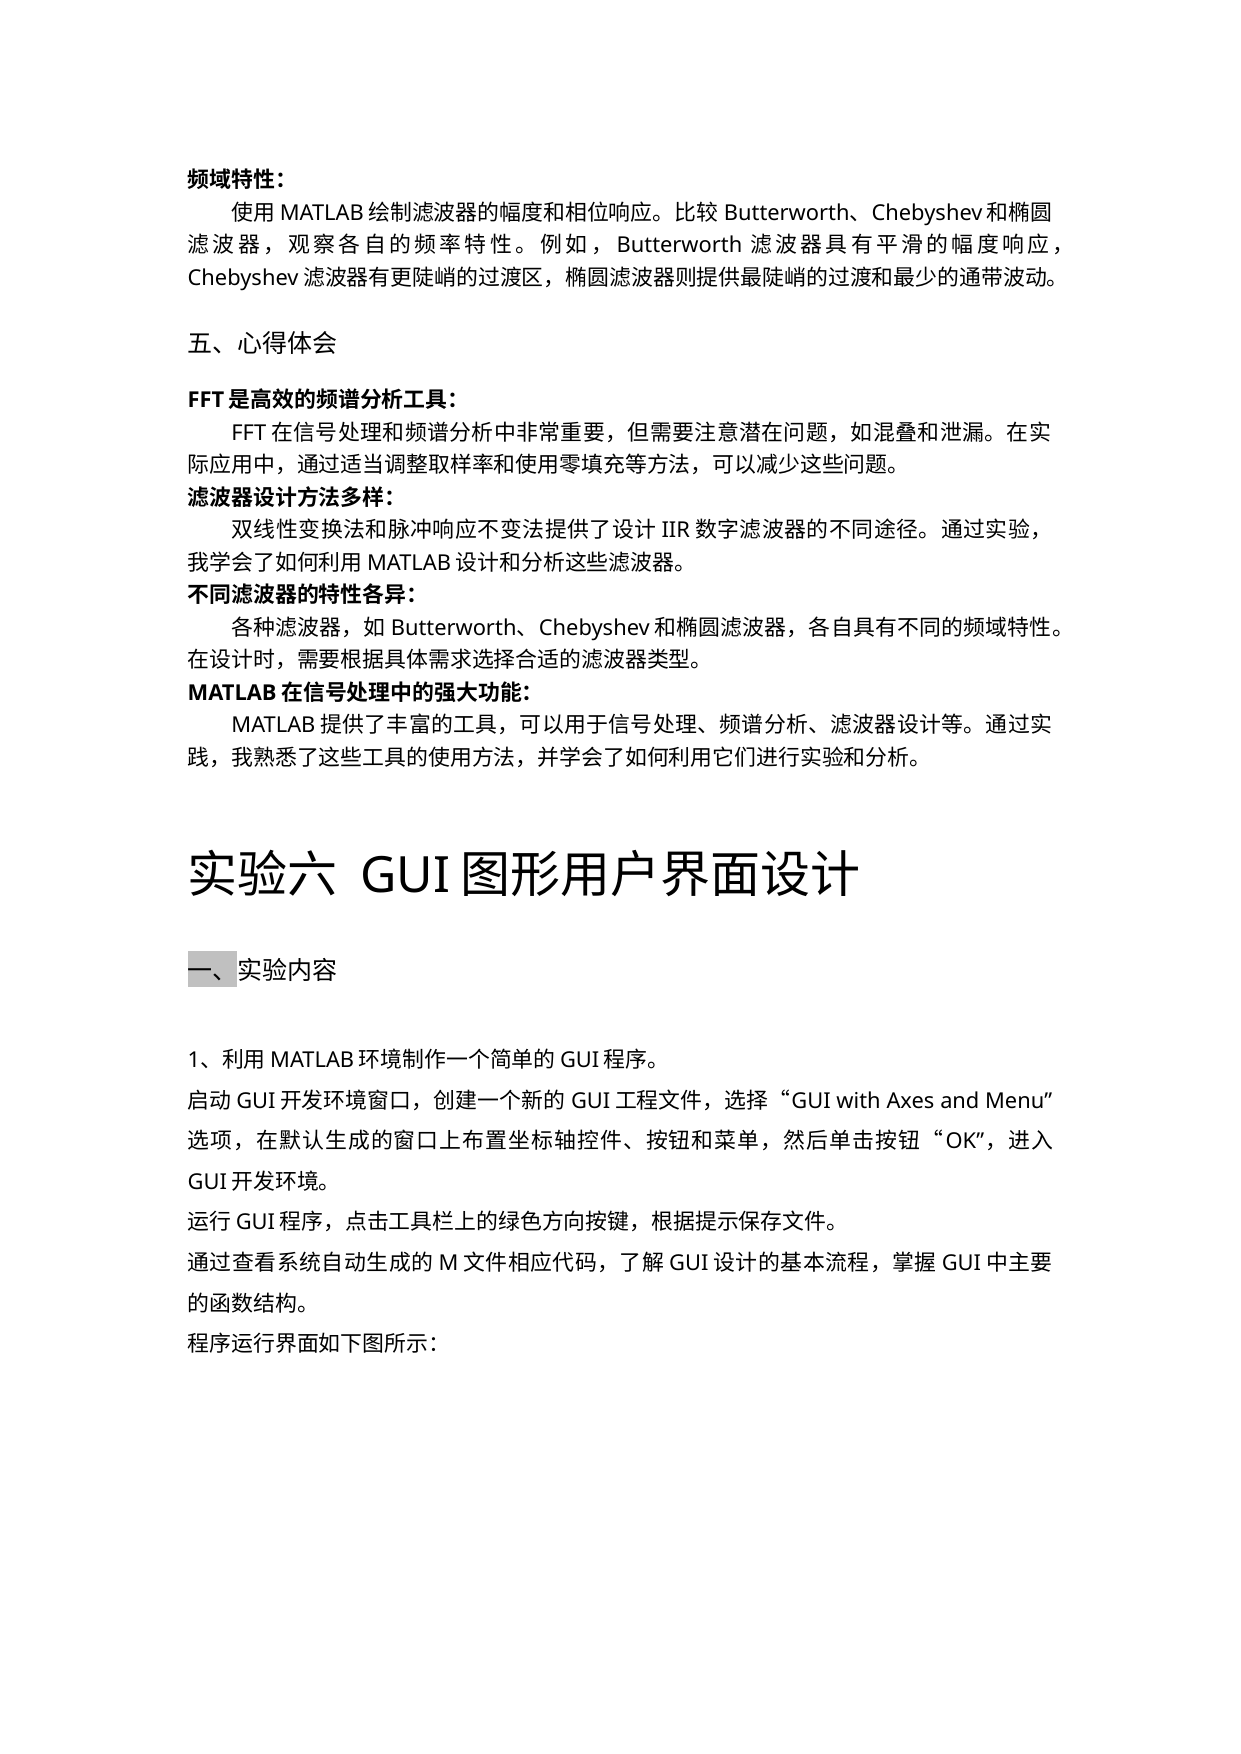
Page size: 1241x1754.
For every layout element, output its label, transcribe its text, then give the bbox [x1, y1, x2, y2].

text 运行GUI程序，点击工具栏上的绿色方向按键，根据提示保存文件。 [187, 1204, 1053, 1237]
text 通过查看系统自动生成的M文件相应代码，了解GUI设计的基本流程，掌握GUI中主要的函数结构。 [187, 1244, 1053, 1318]
text MATLAB在信号处理中的强大功能： [187, 674, 1053, 707]
text 不同滤波器的特性各异： [187, 577, 1053, 609]
text 滤波器设计方法多样： [187, 479, 1053, 512]
text FFT在信号处理和频谱分析中非常重要，但需要注意潜在问题，如混叠和泄漏。在实际应用中，通过适当调整取样率和使用零填充等方法，可以减少这些问题。 [187, 414, 1053, 479]
text FFT是高效的频谱分析工具： [187, 382, 1053, 414]
text 使用MATLAB绘制滤波器的幅度和相位响应。比较Butterworth、Chebyshev和椭圆滤波器，观察各自的频率特性。例如，Butterworth滤波器具有平滑的幅度响应，Chebyshev滤波器有更陡峭的过渡区，椭圆滤波器则提供最陡峭的过渡和最少的通带波动。 [187, 194, 1053, 292]
subtitle 五、心得体会 [187, 309, 1053, 374]
subtitle 实验六 GUI图形用户界面设计 [187, 822, 1053, 919]
text 频域特性： [187, 162, 1053, 194]
text 程序运行界面如下图所示： [187, 1326, 1053, 1358]
text MATLAB提供了丰富的工具，可以用于信号处理、频谱分析、滤波器设计等。通过实践，我熟悉了这些工具的使用方法，并学会了如何利用它们进行实验和分析。 [187, 707, 1053, 772]
text 1、利用MATLAB环境制作一个简单的GUI程序。 [187, 1042, 1053, 1074]
text 启动GUI开发环境窗口，创建一个新的GUI工程文件，选择“GUI with Axes and Menu”选项，在默认生成的窗口上布置坐标轴控件、按钮和菜单，然后单击按钮“OK”，进入GUI开发环境。 [187, 1082, 1053, 1196]
text 各种滤波器，如Butterworth、Chebyshev和椭圆滤波器，各自具有不同的频域特性。在设计时，需要根据具体需求选择合适的滤波器类型。 [187, 609, 1053, 674]
text 双线性变换法和脉冲响应不变法提供了设计IIR数字滤波器的不同途径。通过实验，我学会了如何利用MATLAB设计和分析这些滤波器。 [187, 512, 1053, 577]
subtitle 一、实验内容 [187, 936, 1053, 1001]
